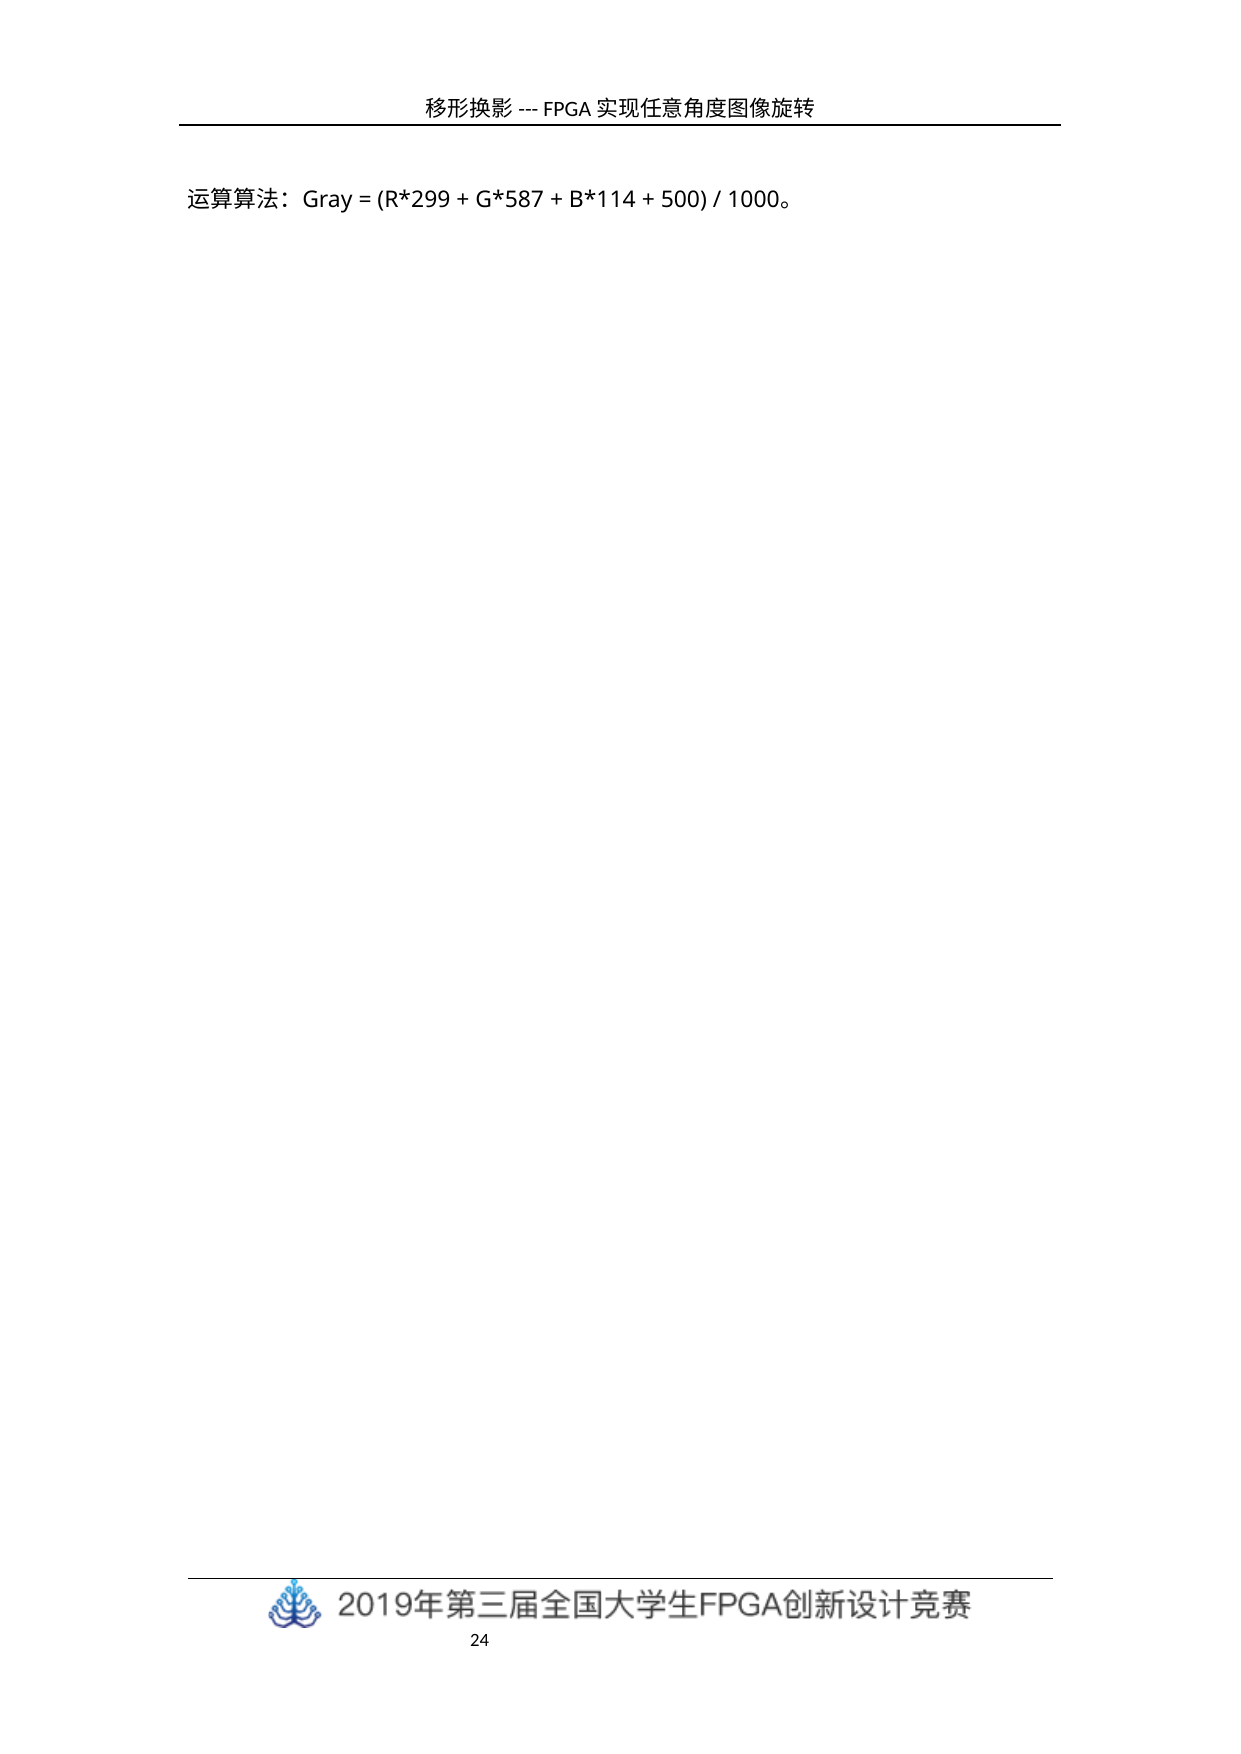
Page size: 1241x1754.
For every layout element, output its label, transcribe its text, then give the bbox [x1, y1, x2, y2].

picture [268, 1579, 972, 1628]
text 但在运算的时候由于公式中出现了浮点数，因此为了提高运算速度，则需要采用整数算法。注意到系数都是3位精度的没有，我们可以将它们缩放1000倍来实现整数运算算法：Gray = (R*299 + G*587 + B*114 + 500) / 1000。 [187, 164, 1053, 229]
